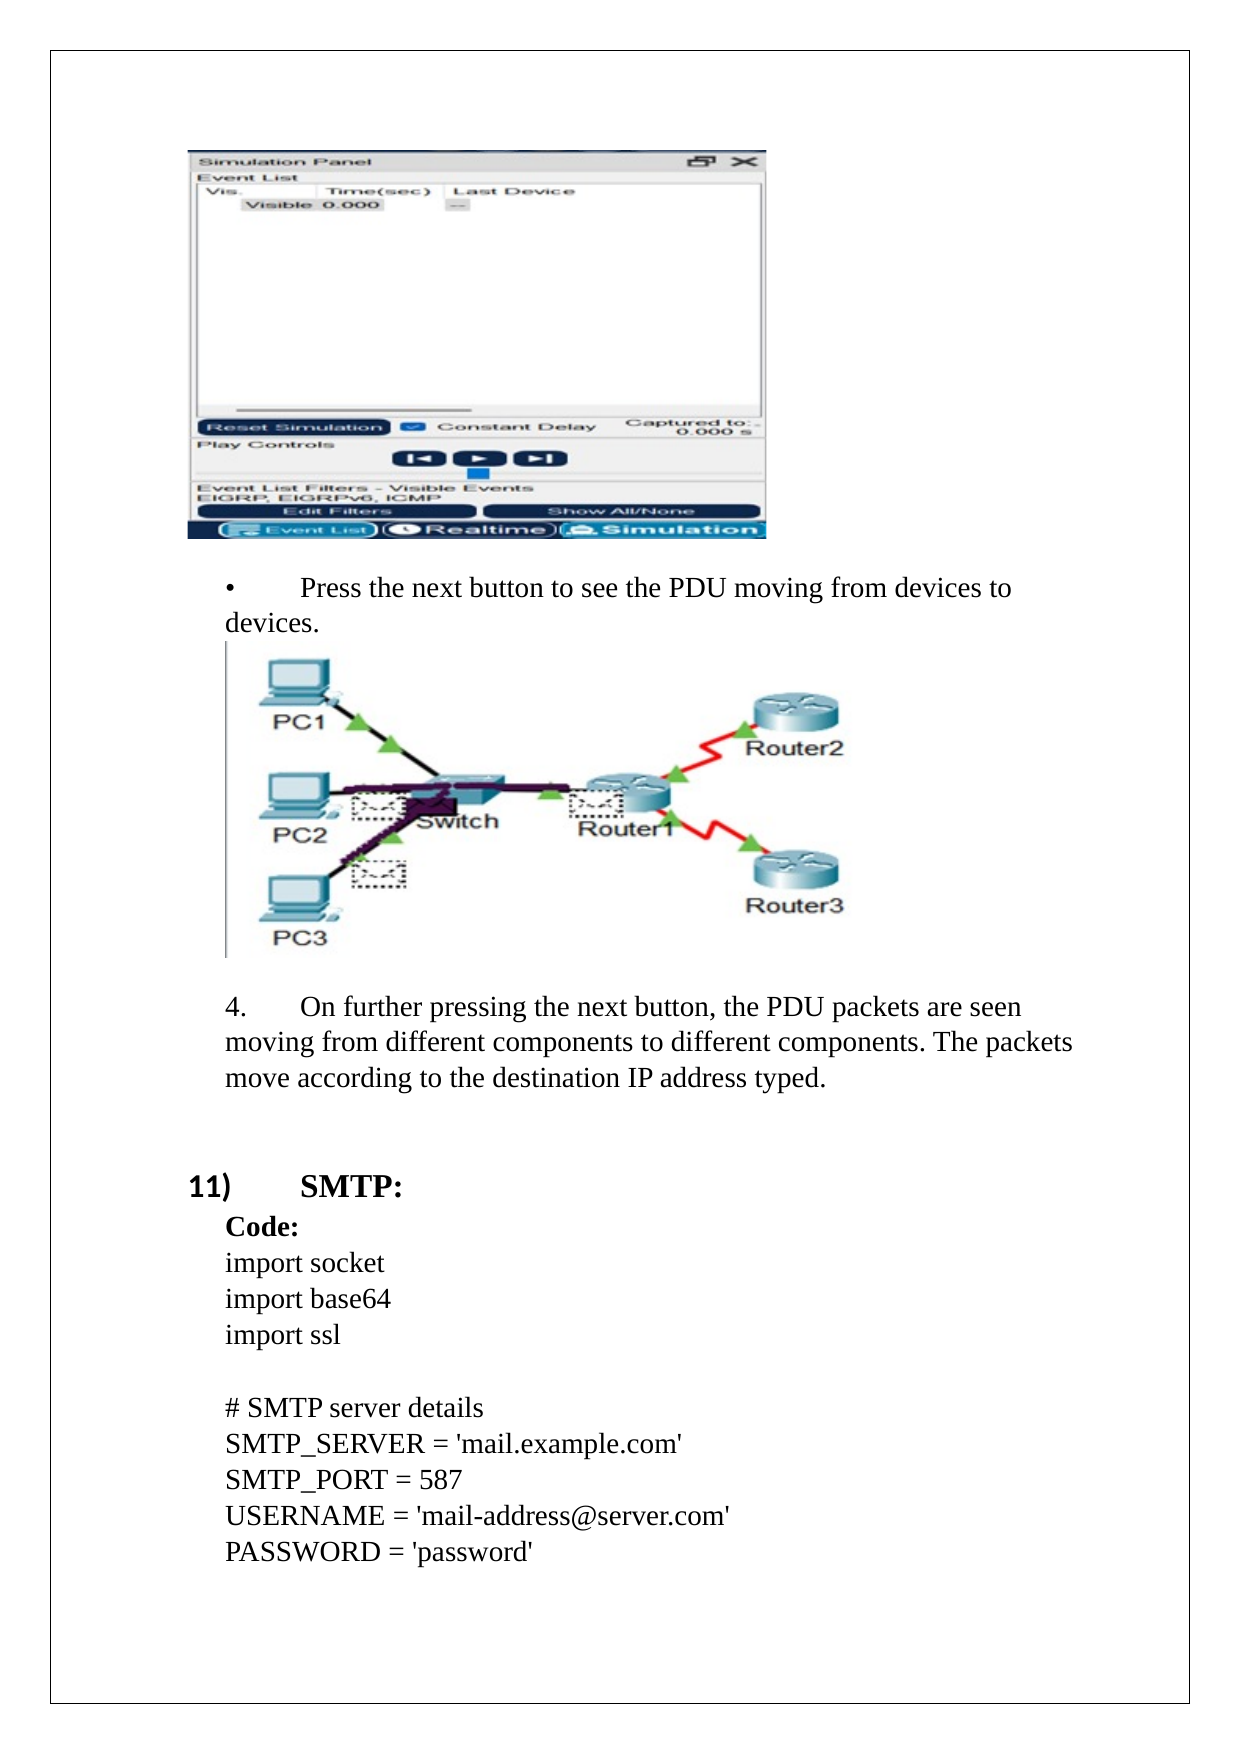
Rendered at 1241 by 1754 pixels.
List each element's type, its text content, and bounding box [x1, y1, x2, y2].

list import base64 [225, 1281, 1090, 1315]
picture [187, 150, 767, 539]
list import ssl [225, 1317, 1090, 1351]
list • Press the next button to see the PDU moving from devices to devices. [225, 570, 1090, 639]
list SMTP: [187, 1165, 1090, 1206]
list Code: [225, 1209, 1090, 1243]
list USERNAME = 'mail-address@server.com' [225, 1498, 1090, 1532]
list SMTP_SERVER = 'mail.example.com' [225, 1426, 1090, 1459]
list # SMTP server details [225, 1390, 1090, 1423]
picture [225, 641, 873, 958]
list SMTP_PORT = 587 [225, 1462, 1090, 1496]
list import socket [225, 1245, 1090, 1279]
list PASSWORD = 'password' [225, 1534, 1090, 1568]
list 4. On further pressing the next button, the PDU packets are seen moving from different components to different components. The packets move according to the destination IP address typed. [225, 989, 1090, 1093]
